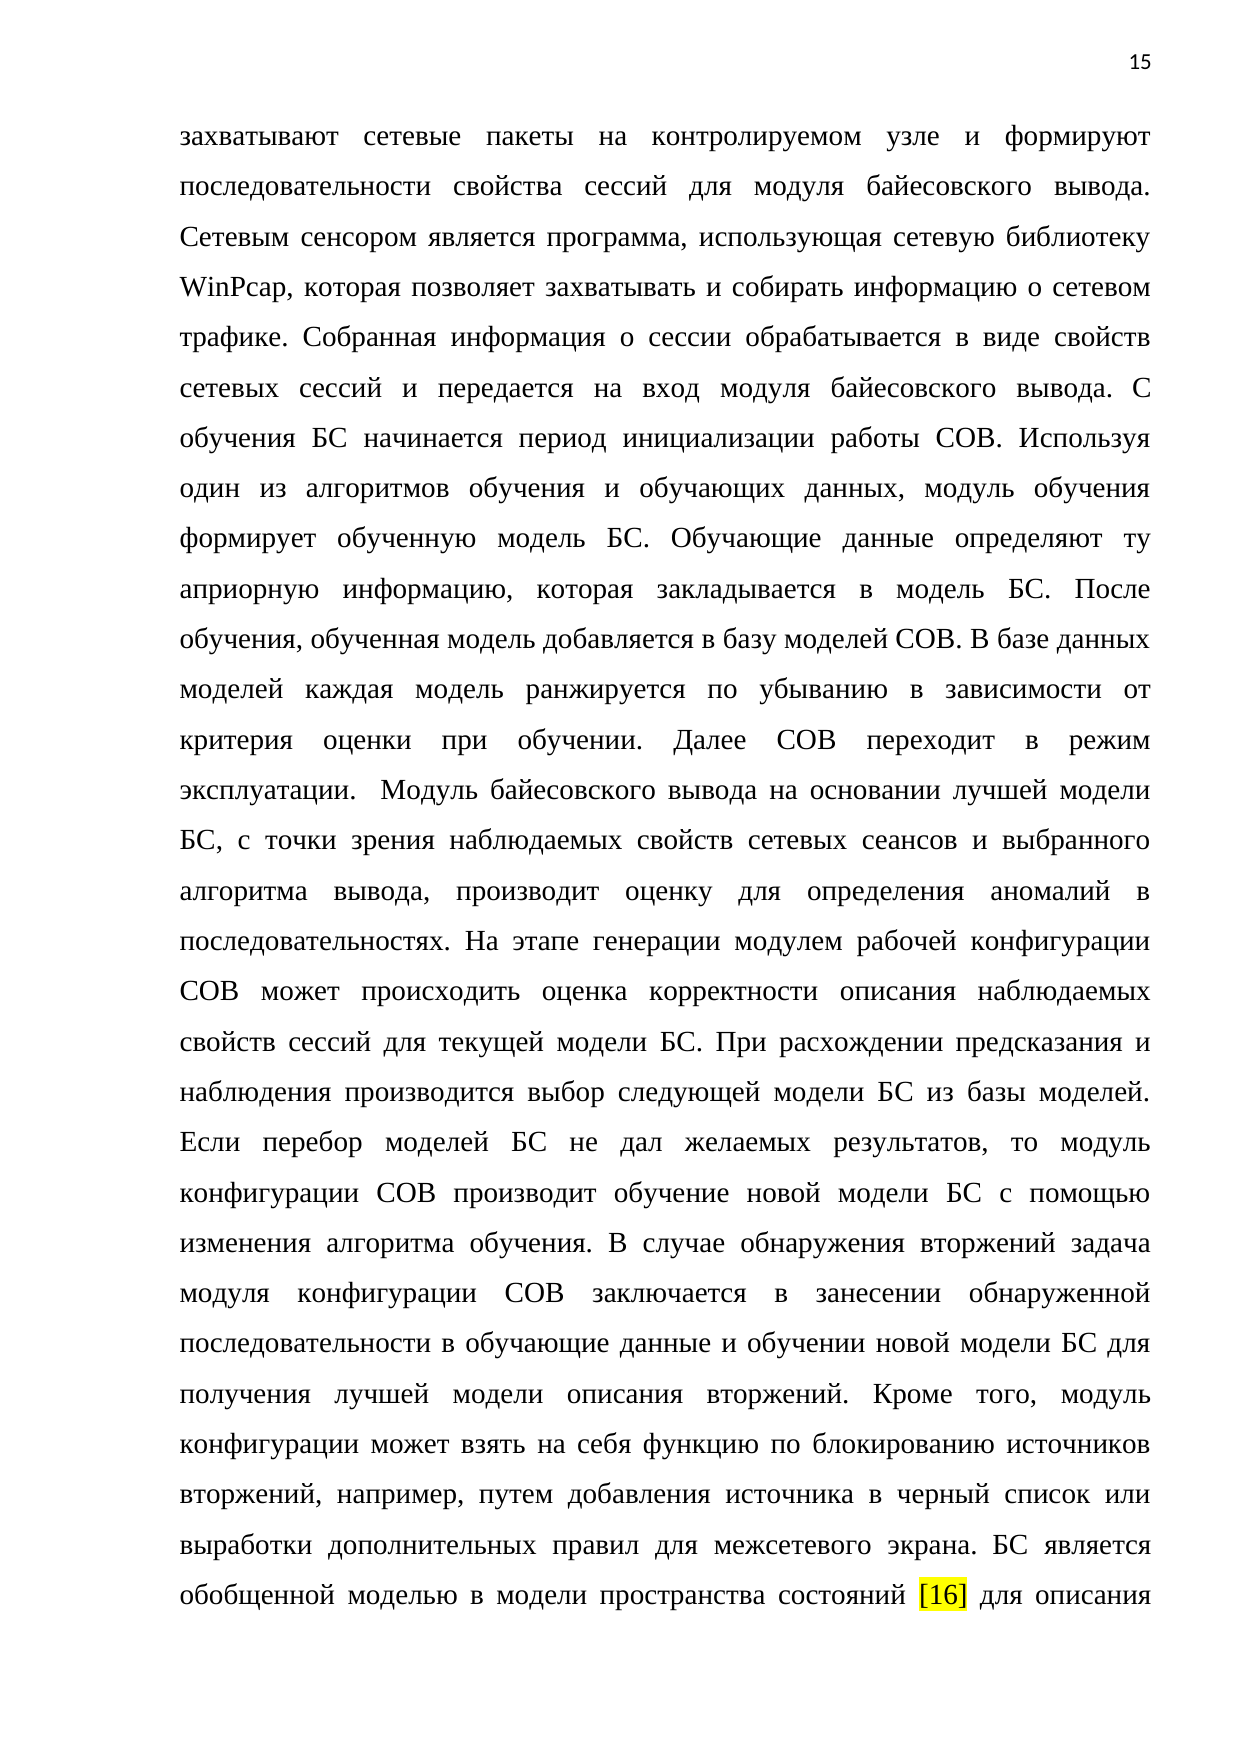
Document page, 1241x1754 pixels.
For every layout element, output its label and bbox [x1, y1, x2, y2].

text [179, 118, 1151, 1611]
